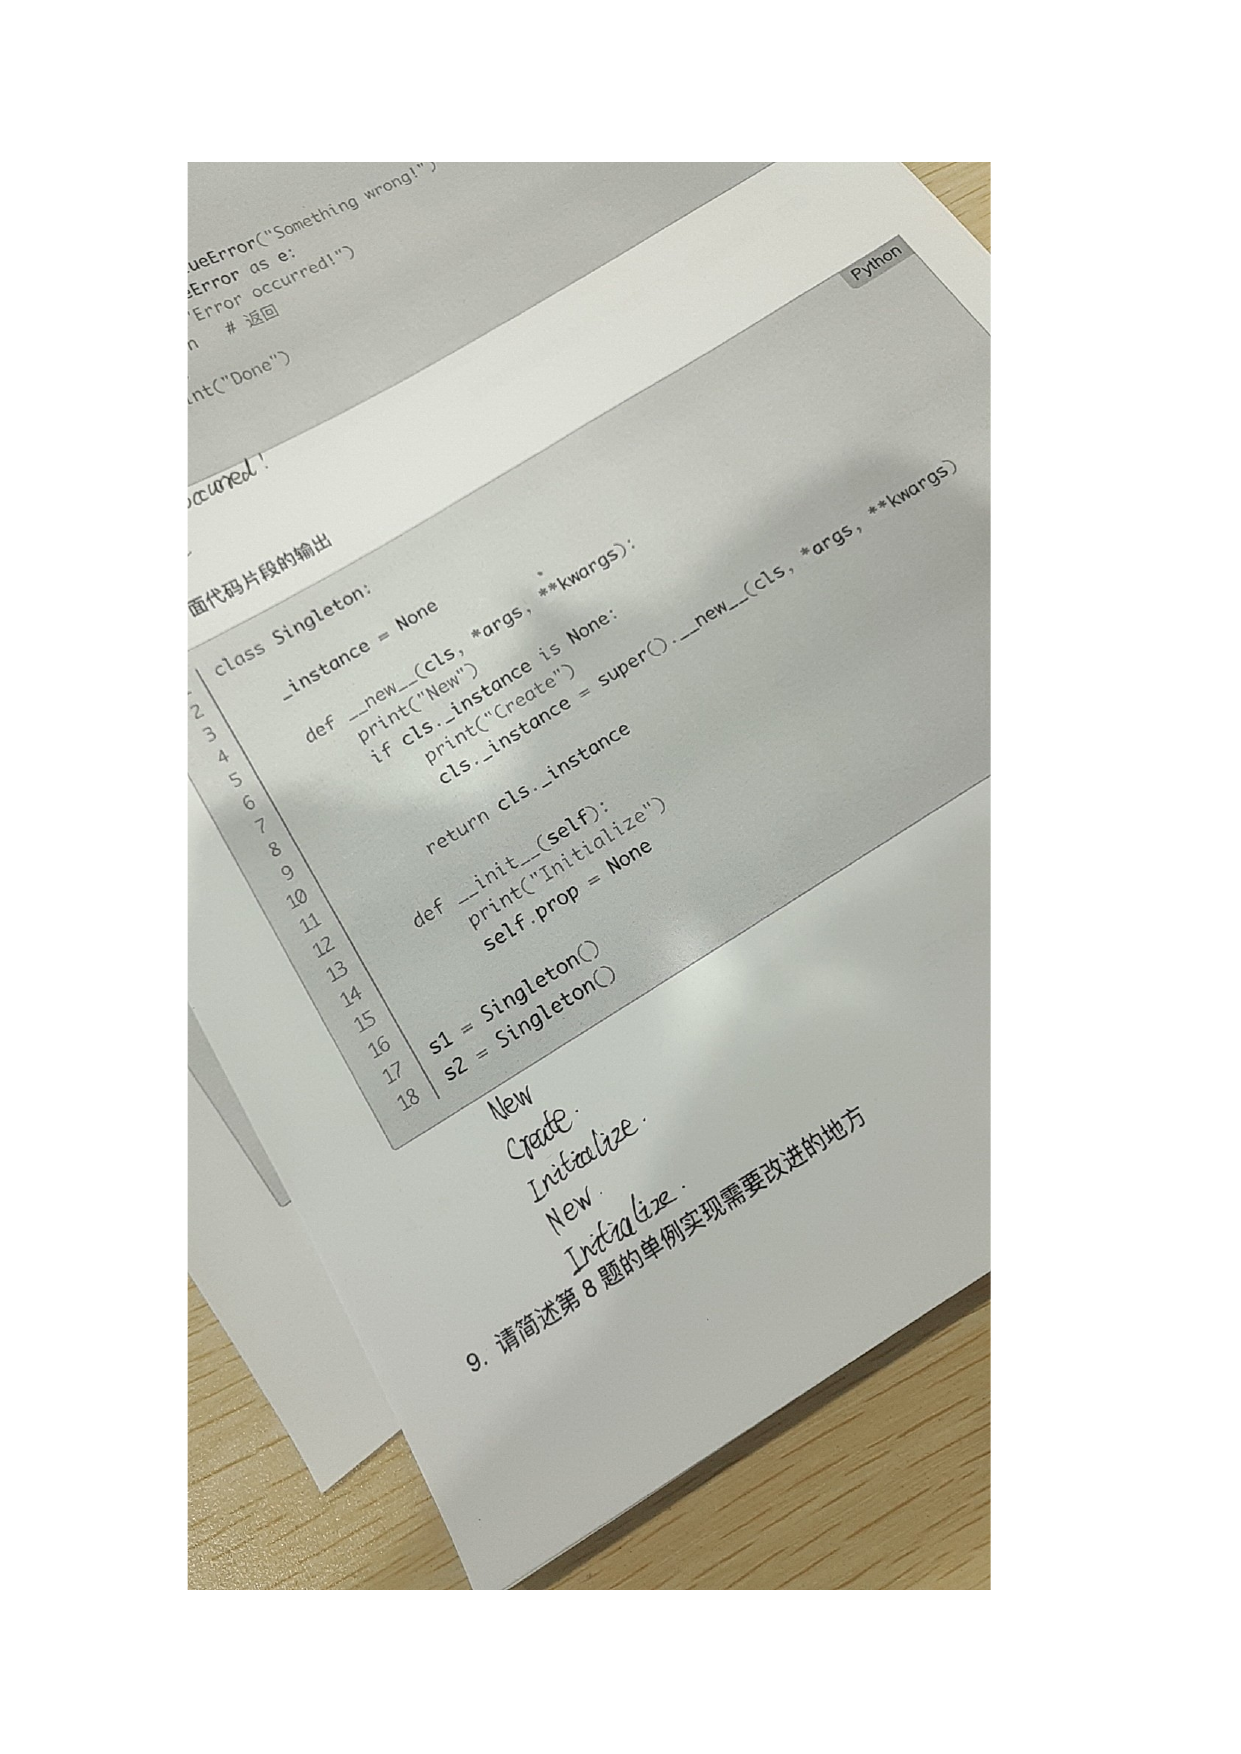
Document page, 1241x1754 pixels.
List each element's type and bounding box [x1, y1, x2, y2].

picture [187, 162, 991, 1590]
